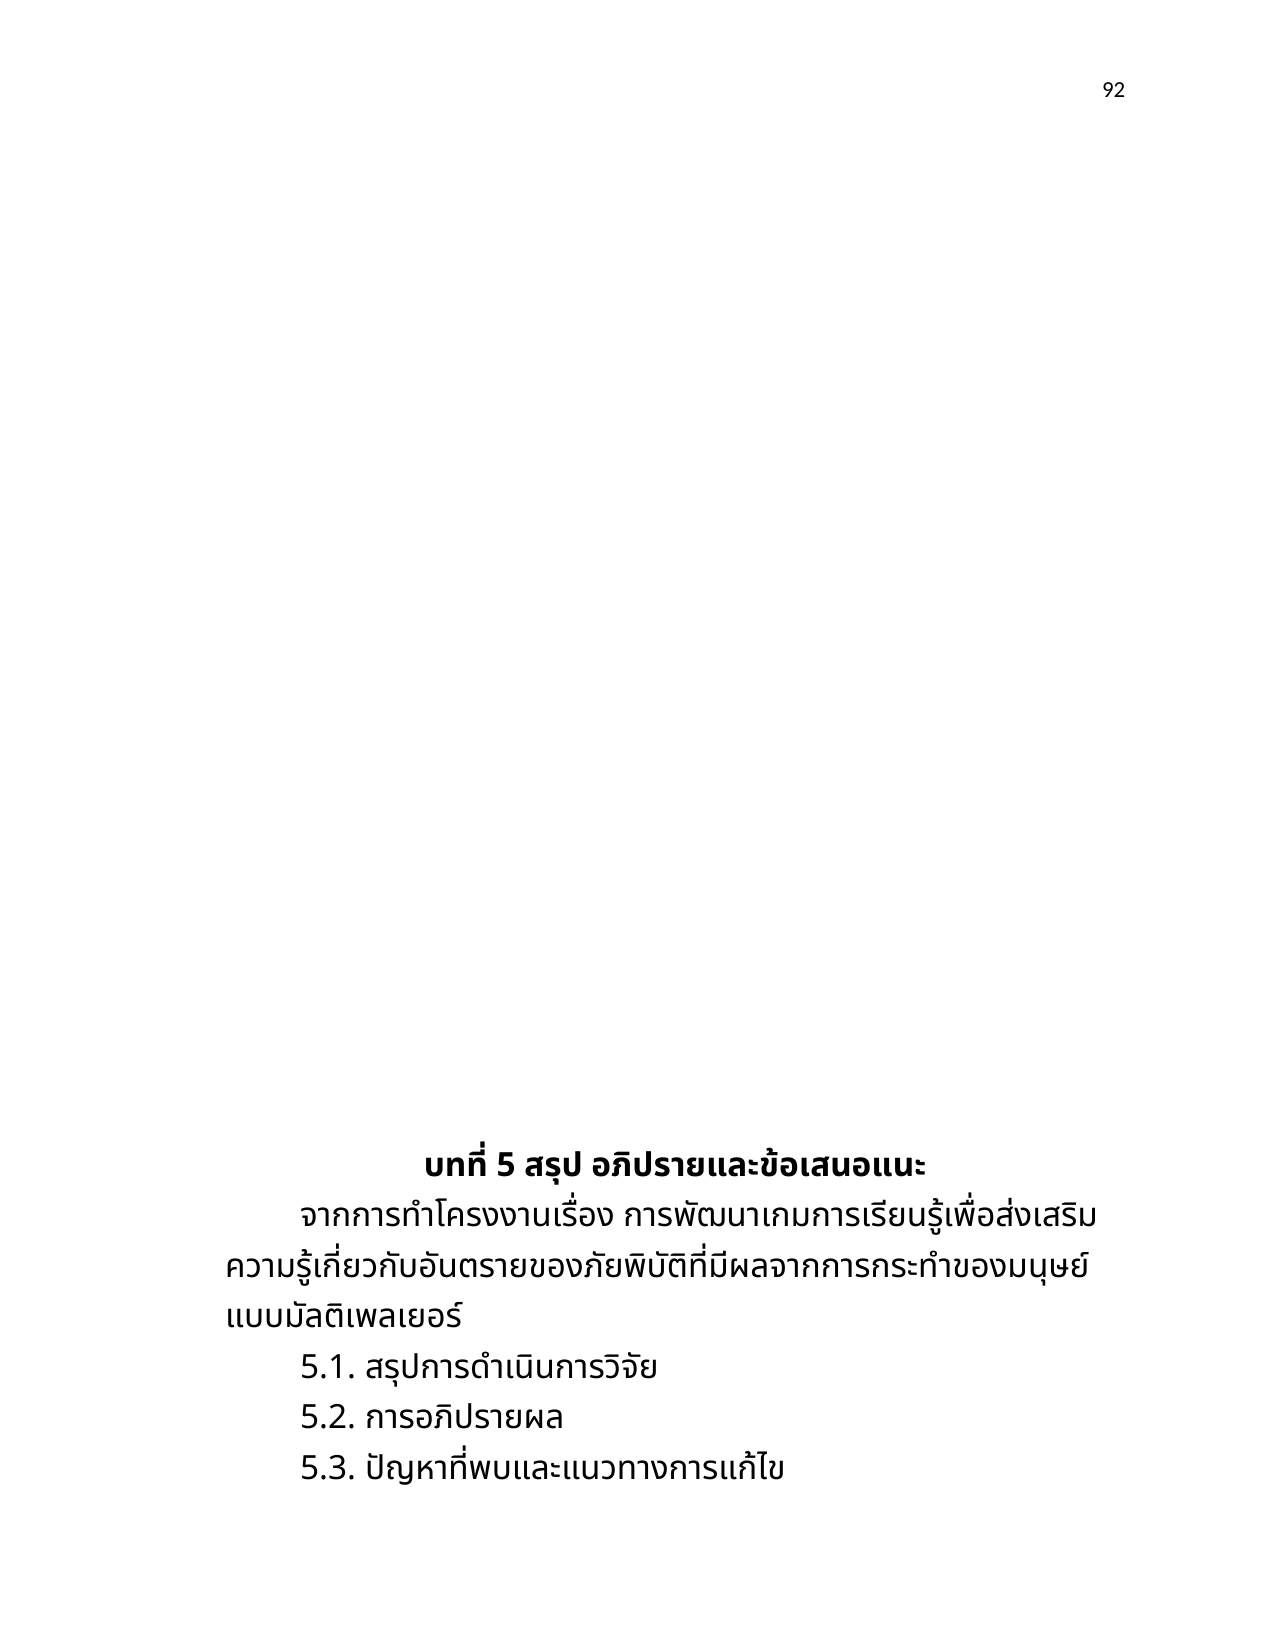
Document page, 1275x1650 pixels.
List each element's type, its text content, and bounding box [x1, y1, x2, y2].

text 5.1. สรุปการดำเนินการวิจัย [225, 1342, 1125, 1393]
text บทที่ 5 สรุป อภิปรายและข้อเสนอแนะ [225, 1141, 1125, 1191]
text จากการทำโครงงานเรื่อง การพัฒนาเกมการเรียนรู้เพื่อส่งเสริมความรู้เกี่ยวกับอันตรายของภัยพิบัติที่มีผลจากการกระทำของมนุษย์แบบมัลติเพลเยอร์ [225, 1191, 1125, 1342]
text 5.3. ปัญหาที่พบและแนวทางการแก้ไข [225, 1444, 1125, 1494]
text 5.2. การอภิปรายผล [225, 1393, 1125, 1444]
